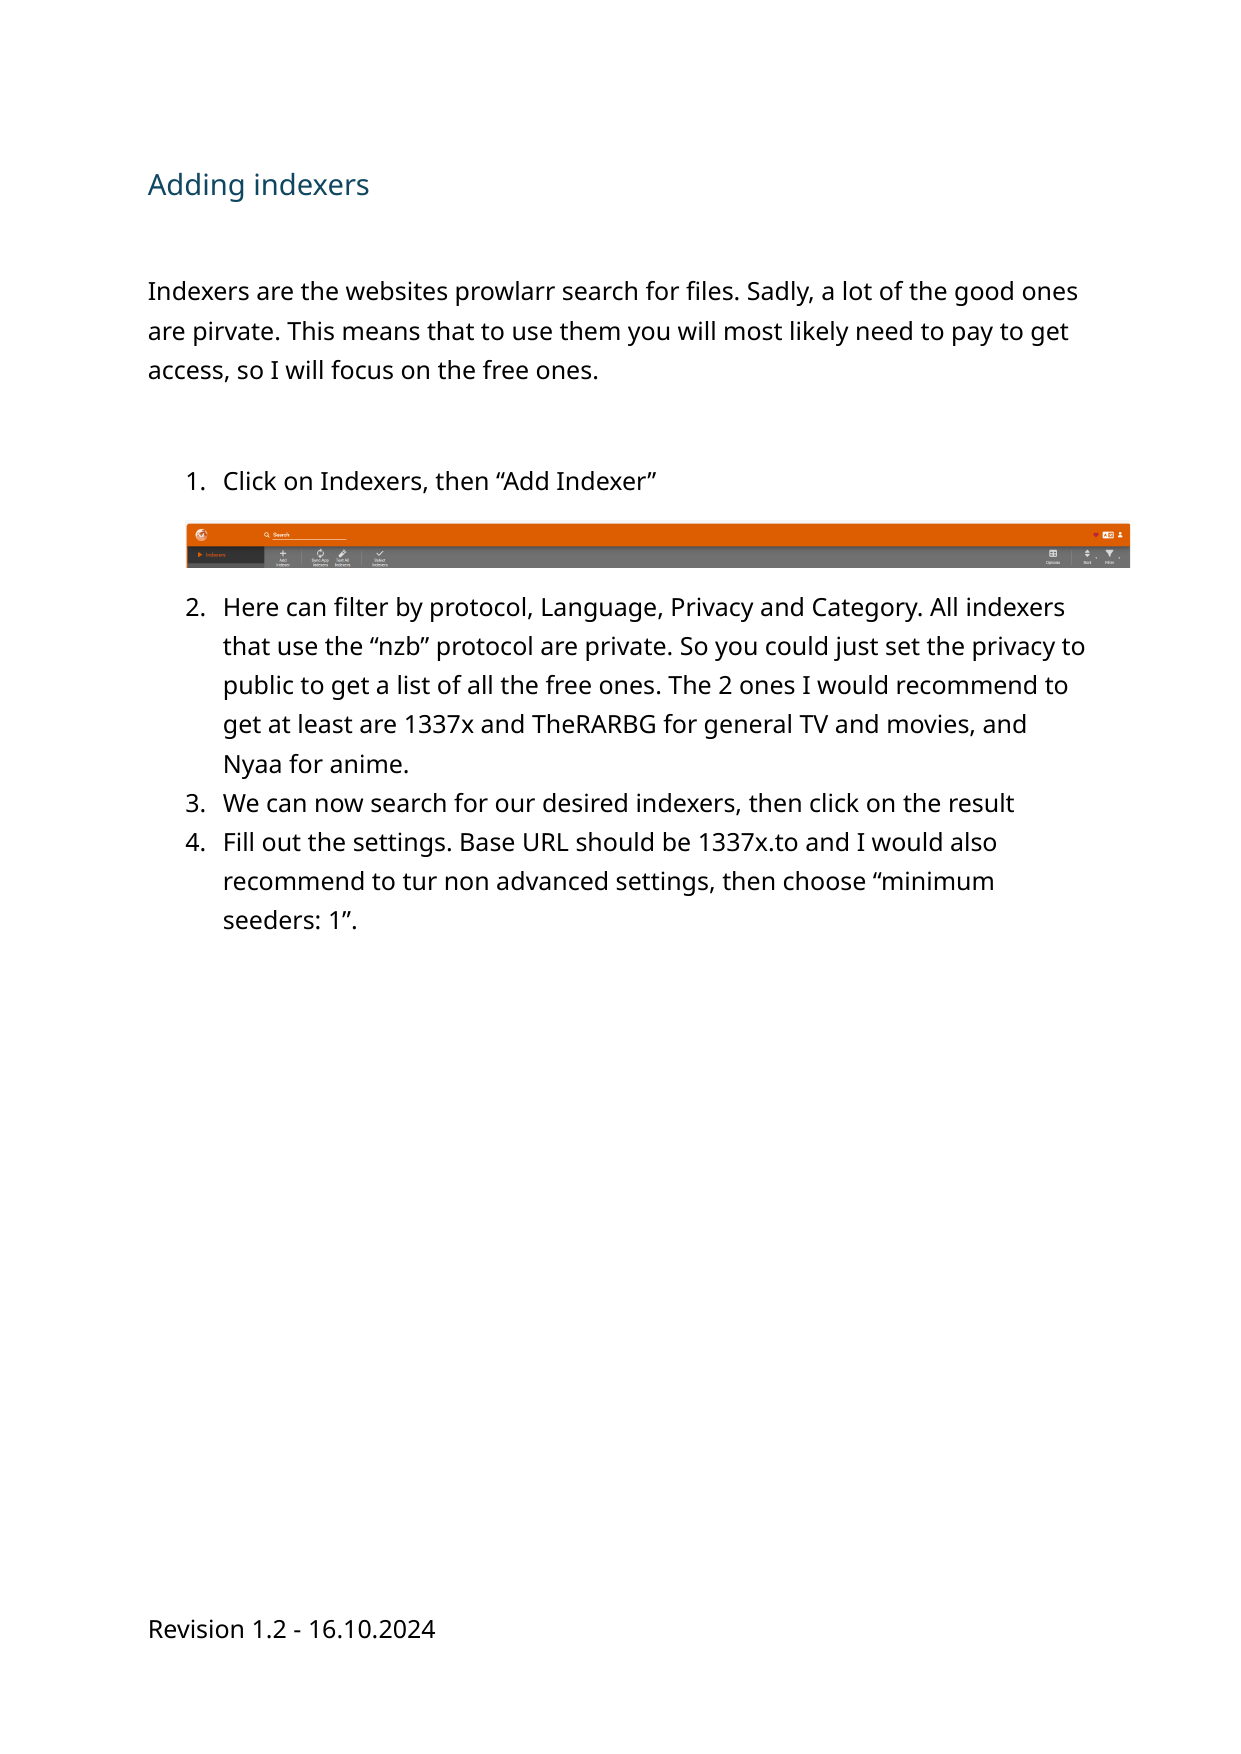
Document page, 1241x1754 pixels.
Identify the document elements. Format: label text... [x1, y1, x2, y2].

list We can now search for our desired indexers, then click on the result [185, 786, 1093, 819]
subtitle Adding indexers [148, 164, 1093, 204]
list Fill out the settings. Base URL should be 1337x.to and I would also recommend to tur non advanced settings, then choose “minimum seeders: 1”. [185, 825, 1093, 937]
list Here can filter by protocol, Language, Privacy and Category. All indexers that use the “nzb” protocol are private. So you could just set the privacy to public to get a list of all the free ones. The 2 ones I would recommend to get at least are 1337x and TheRARBG for general TV and movies, and Nyaa for anime. [185, 590, 1093, 780]
text Indexers are the websites prowlarr search for files. Sadly, a lot of the good ones are pirvate. This means that to use them you will most likely need to pay to get access, so I will focus on the free ones. [148, 274, 1093, 386]
picture [185, 520, 1130, 568]
list Click on Indexers, then “Add Indexer” [185, 464, 1093, 498]
